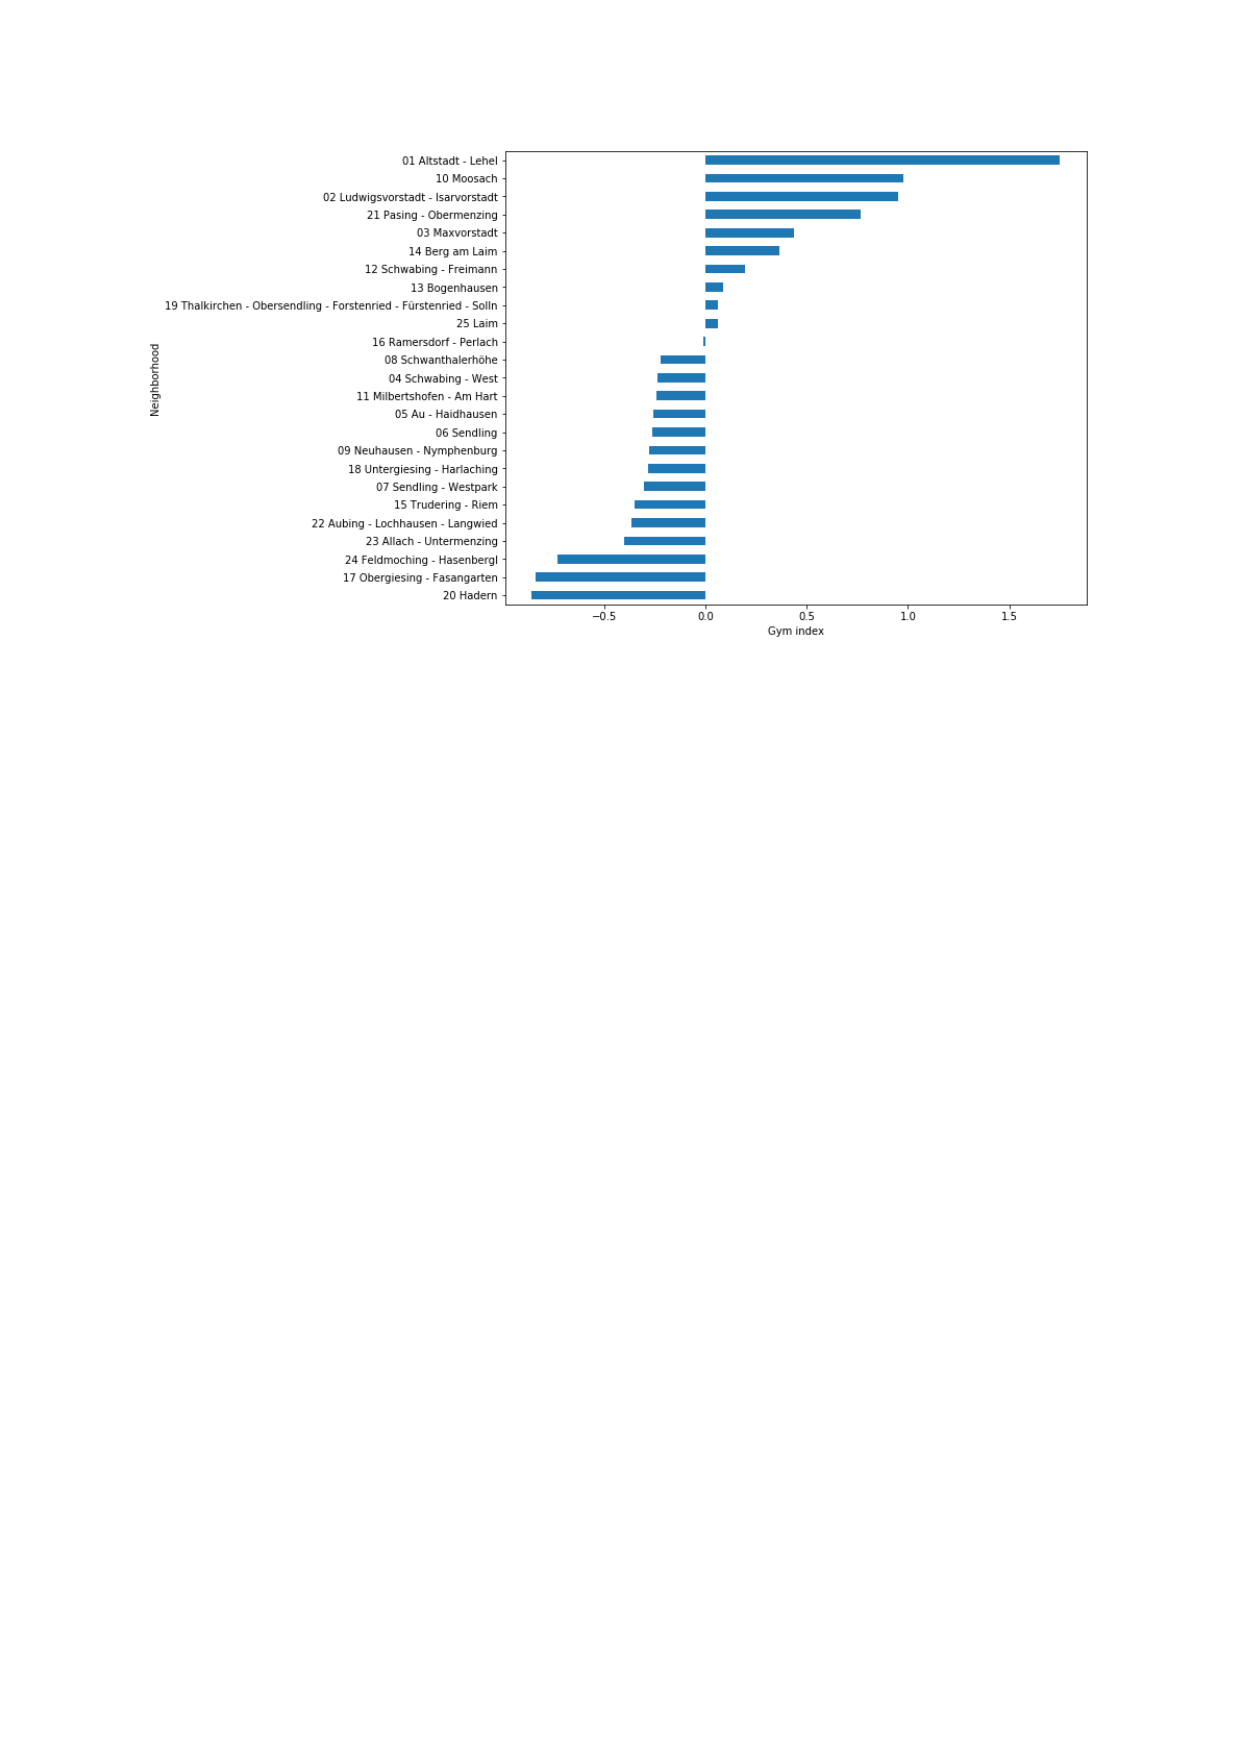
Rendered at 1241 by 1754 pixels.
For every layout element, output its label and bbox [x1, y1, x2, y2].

picture [147, 147, 1093, 640]
